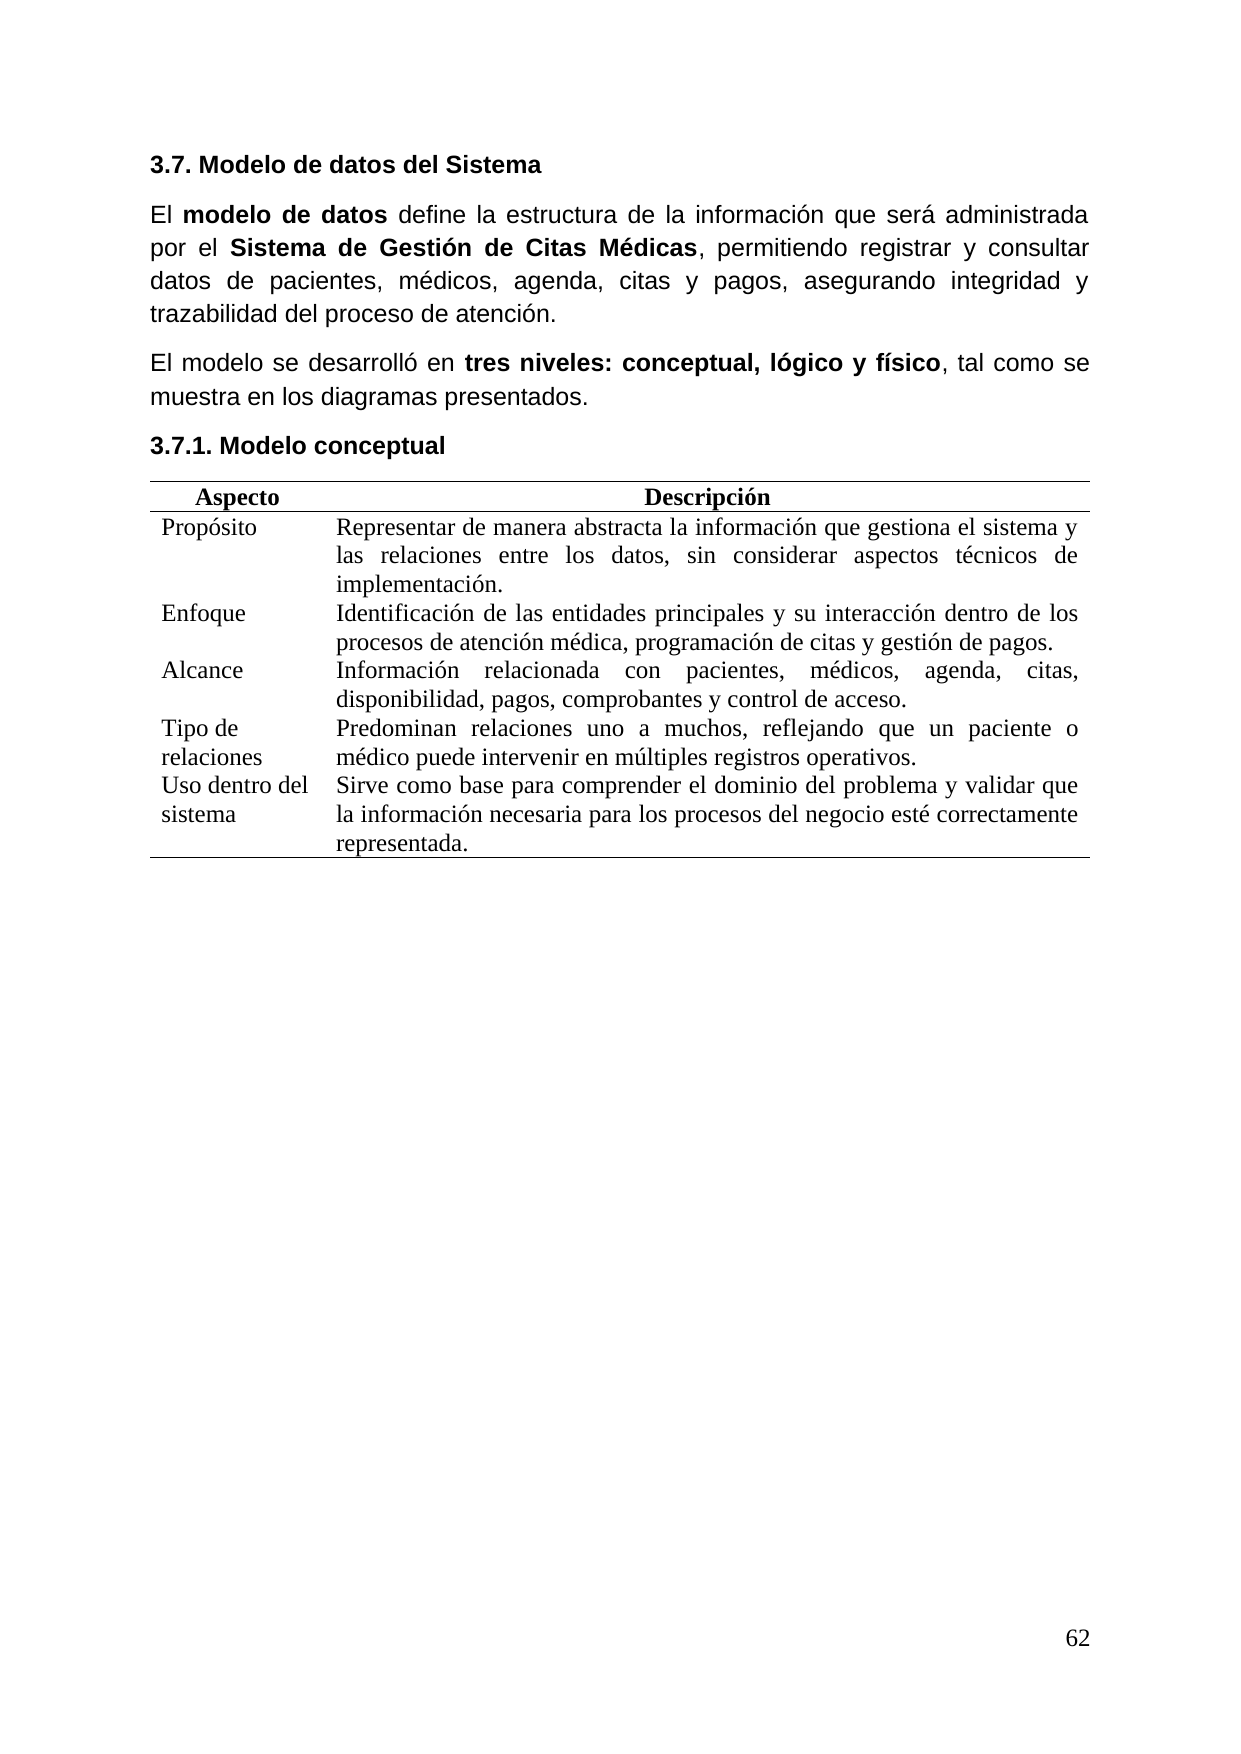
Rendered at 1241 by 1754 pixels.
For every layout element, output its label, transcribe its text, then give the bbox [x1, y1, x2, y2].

table_header Descripción [325, 482, 1090, 511]
table_cell Tipo de relaciones [150, 713, 324, 770]
table_cell Alcance [150, 655, 324, 713]
text El modelo de datos define la estructura de la información que será administrada por el Sistema de Gestión de Citas Médicas, permitiendo registrar y consultar datos de pacientes, médicos, agenda, citas y pagos, asegurando integridad y trazabilidad del proceso de atención. [150, 200, 1090, 327]
table_header Aspecto [150, 482, 324, 511]
text El modelo se desarrolló en tres niveles: conceptual, lógico y físico, tal como se muestra en los diagramas presentados. [150, 348, 1090, 410]
text 3.7. Modelo de datos del Sistema [150, 150, 1090, 179]
table_cell Predominan relaciones uno a muchos, reflejando que un paciente o médico puede intervenir en múltiples registros operativos. [325, 713, 1090, 770]
table_cell Identificación de las entidades principales y su interacción dentro de los procesos de atención médica, programación de citas y gestión de pagos. [325, 598, 1090, 655]
table_cell Propósito [150, 512, 324, 598]
table_cell Representar de manera abstracta la información que gestiona el sistema y las relaciones entre los datos, sin considerar aspectos técnicos de implementación. [325, 512, 1090, 598]
table_cell Información relacionada con pacientes, médicos, agenda, citas, disponibilidad, pagos, comprobantes y control de acceso. [325, 655, 1090, 713]
text 3.7.1. Modelo conceptual [150, 431, 1090, 460]
table_cell Uso dentro del sistema [150, 770, 324, 857]
table_cell Sirve como base para comprender el dominio del problema y validar que la información necesaria para los procesos del negocio esté correctamente representada. [325, 770, 1090, 857]
table_cell Enfoque [150, 598, 324, 655]
